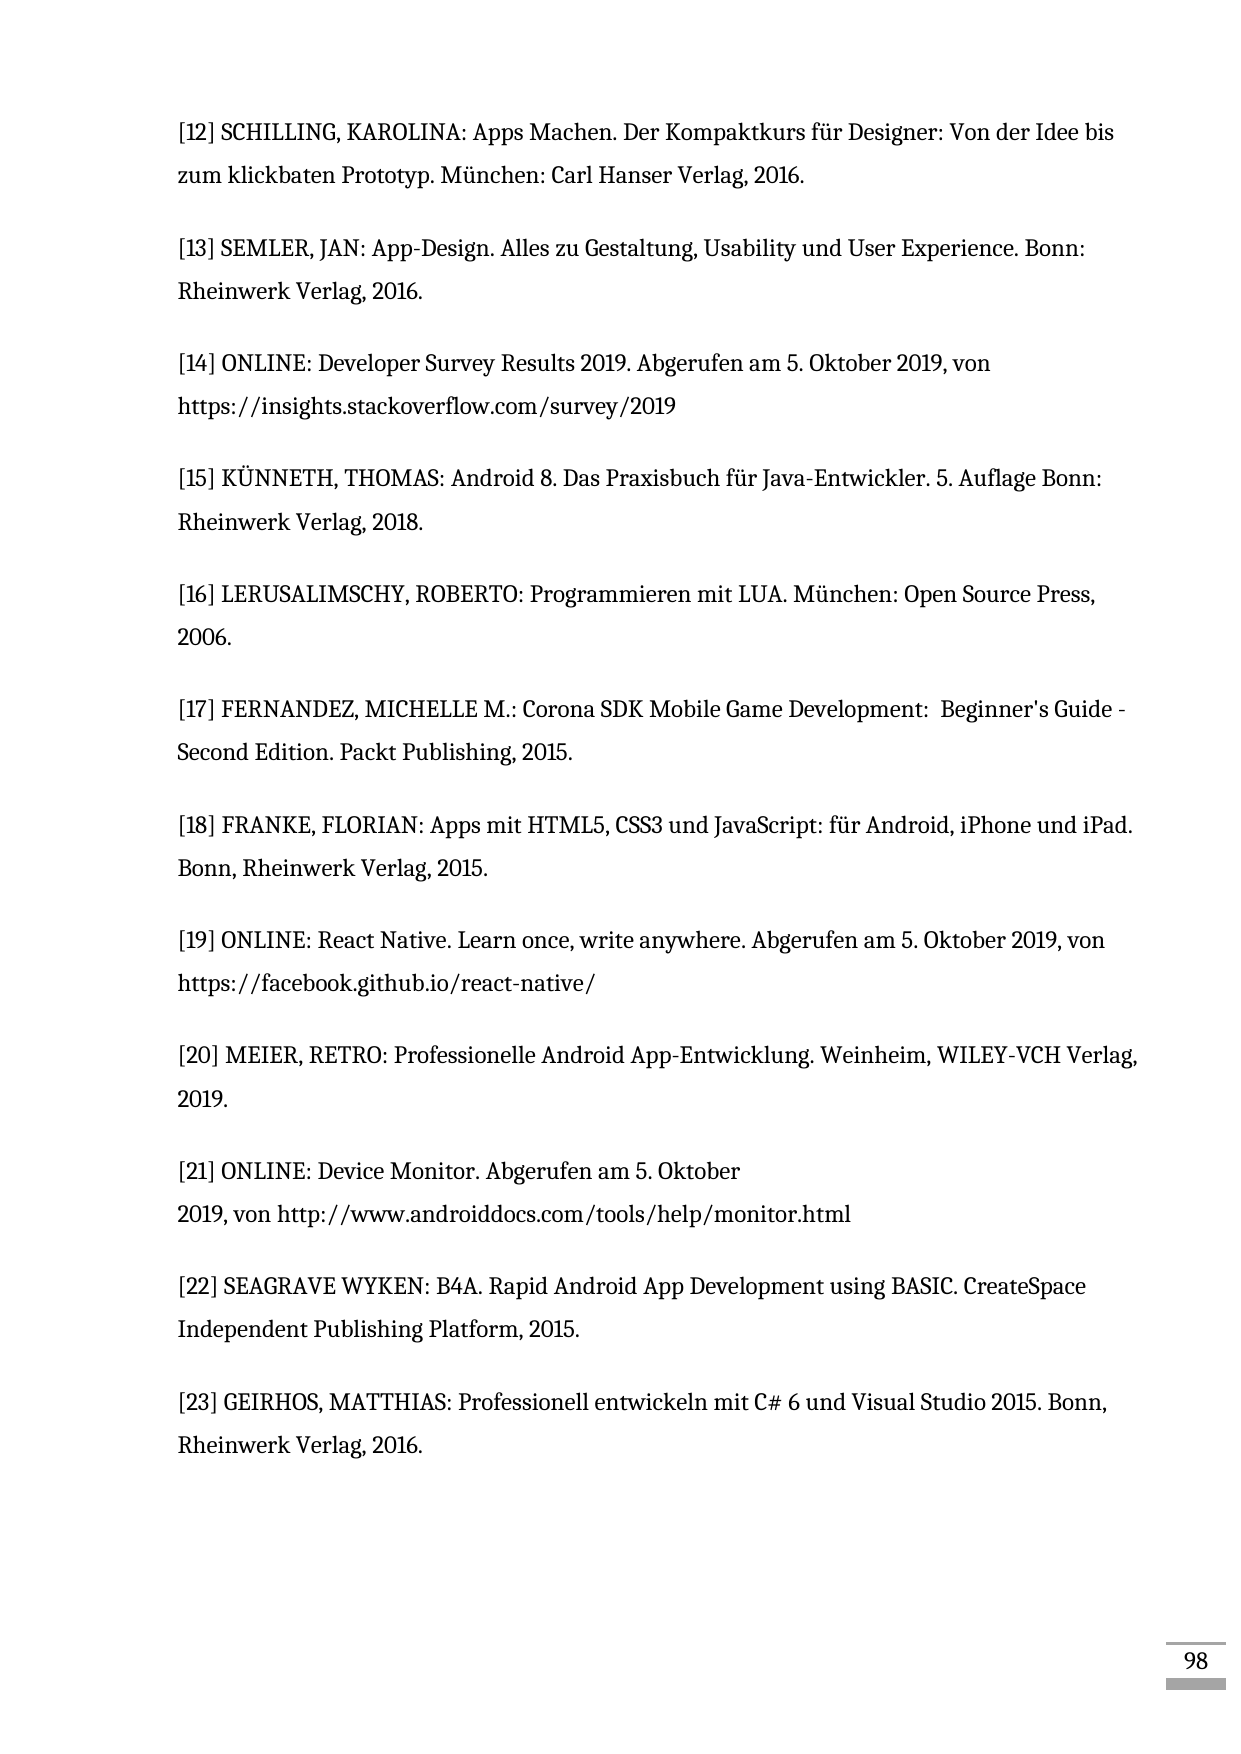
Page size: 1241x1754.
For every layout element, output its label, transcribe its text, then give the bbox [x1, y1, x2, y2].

text [19] ONLINE: React Native. Learn once, write anywhere. Abgerufen am 5. Oktober 2019, von https://facebook.github.io/react-native/ [177, 926, 1152, 998]
text [20] MEIER, RETRO: Professionelle Android App-Entwicklung. Weinheim, WILEY-VCH Verlag, 2019. [177, 1041, 1152, 1113]
text [13] SEMLER, JAN: App-Design. Alles zu Gestaltung, Usability und User Experience. Bonn: Rheinwerk Verlag, 2016. [177, 233, 1152, 305]
text [17] FERNANDEZ, MICHELLE M.: Corona SDK Mobile Game Development: Beginner's Guide - Second Edition. Packt Publishing, 2015. [177, 695, 1152, 767]
text [18] FRANKE, FLORIAN: Apps mit HTML5, CSS3 und JavaScript: für Android, iPhone und iPad. Bonn, Rheinwerk Verlag, 2015. [177, 811, 1152, 882]
text [14] ONLINE: Developer Survey Results 2019. Abgerufen am 5. Oktober 2019, von https://insights.stackoverflow.com/survey/2019 [177, 349, 1152, 421]
text [21] ONLINE: Device Monitor. Abgerufen am 5. Oktober 2019, von http://www.androiddocs.com/tools/help/monitor.html [177, 1157, 1152, 1229]
text [15] KÜNNETH, THOMAS: Android 8. Das Praxisbuch für Java-Entwickler. 5. Auflage Bonn: Rheinwerk Verlag, 2018. [177, 464, 1152, 536]
text [22] SEAGRAVE WYKEN: B4A. Rapid Android App Development using BASIC. CreateSpace Independent Publishing Platform, 2015. [177, 1272, 1152, 1344]
text [16] LERUSALIMSCHY, ROBERTO: Programmieren mit LUA. München: Open Source Press, 2006. [177, 580, 1152, 652]
text [23] GEIRHOS, MATTHIAS: Professionell entwickeln mit C# 6 und Visual Studio 2015. Bonn, Rheinwerk Verlag, 2016. [177, 1388, 1152, 1459]
text [12] SCHILLING, KAROLINA: Apps Machen. Der Kompaktkurs für Designer: Von der Idee bis zum klickbaten Prototyp. München: Carl Hanser Verlag, 2016. [177, 118, 1152, 190]
